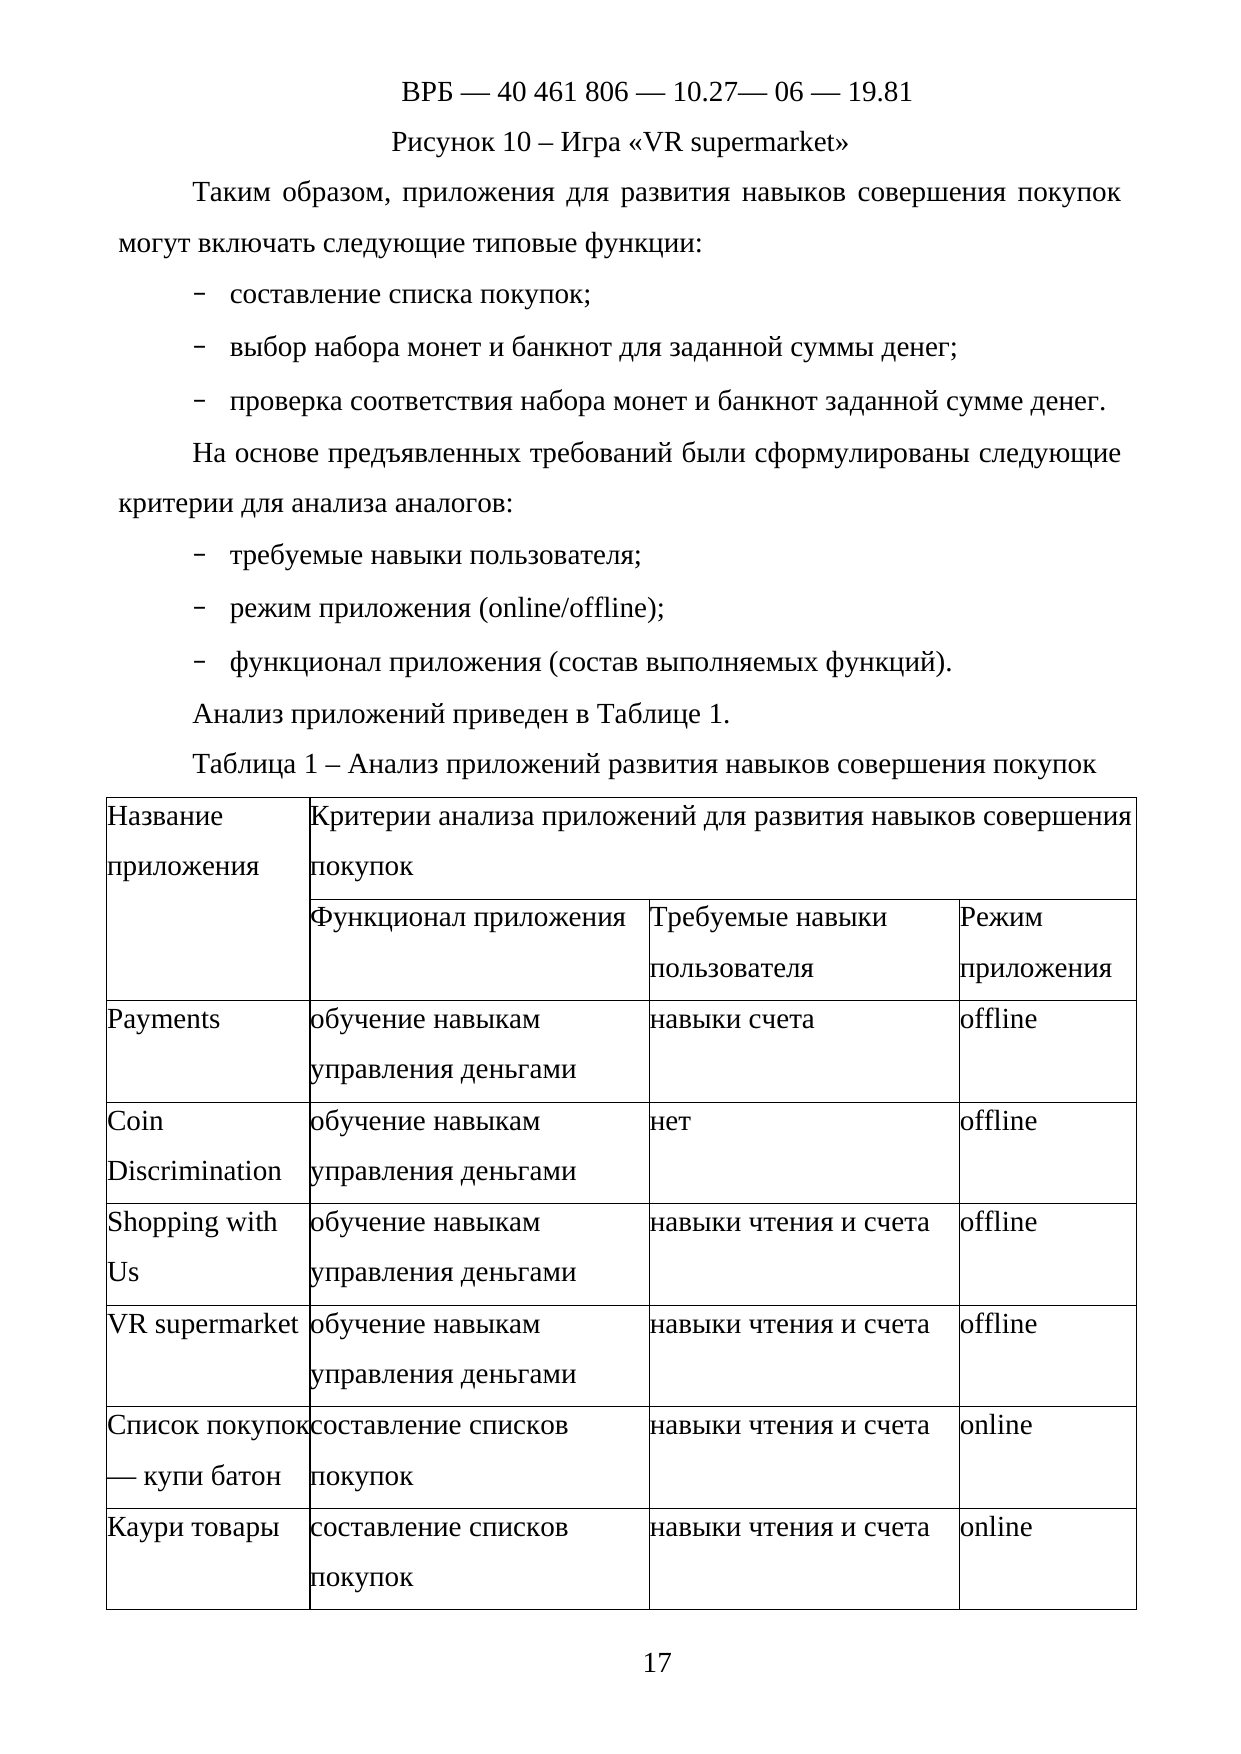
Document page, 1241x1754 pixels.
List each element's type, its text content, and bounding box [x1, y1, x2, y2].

table_cell online [960, 1509, 1136, 1609]
text Таблица 1 – Анализ приложений развития навыков совершения покупок [118, 747, 1122, 780]
table_cell offline [960, 1306, 1136, 1406]
table_header Критерии анализа приложений для развития навыков совершения покупок [311, 798, 1136, 898]
table_cell навыки чтения и счета [650, 1407, 959, 1508]
table_cell навыки чтения и счета [650, 1306, 959, 1406]
table_cell Режим приложения [960, 900, 1136, 1000]
list выбор набора монет и банкнот для заданной суммы денег; [192, 328, 1122, 364]
text Анализ приложений приведен в Таблице 1. [118, 696, 1122, 730]
table_cell составление списков покупок [311, 1407, 649, 1508]
table_cell обучение навыкам управления деньгами [311, 1204, 649, 1305]
list функционал приложения (состав выполняемых функций). [192, 643, 1122, 678]
table_cell Требуемые навыки пользователя [650, 900, 959, 1000]
table_cell обучение навыкам управления деньгами [311, 1001, 649, 1102]
text Рисунок 10 – Игра «VR supermarket» [118, 124, 1122, 158]
text На основе предъявленных требований были сформулированы следующие критерии для анализа аналогов: [118, 435, 1122, 519]
table_cell обучение навыкам управления деньгами [311, 1306, 649, 1406]
text Таким образом, приложения для развития навыков совершения покупок могут включать следующие типовые функции: [118, 174, 1122, 258]
table_cell Каури товары [107, 1509, 309, 1609]
table_cell Shopping with Us [107, 1204, 309, 1305]
list требуемые навыки пользователя; [192, 536, 1122, 572]
table_cell VR supermarket [107, 1306, 309, 1406]
table_header Название приложения [107, 798, 309, 1000]
list составление списка покупок; [192, 275, 1122, 311]
table_cell обучение навыкам управления деньгами [311, 1103, 649, 1203]
table_cell offline [960, 1204, 1136, 1305]
table_cell навыки счета [650, 1001, 959, 1102]
list проверка соответствия набора монет и банкнот заданной сумме денег. [192, 382, 1122, 417]
table_cell Список покупок — купи батон [107, 1407, 309, 1508]
table_cell offline [960, 1103, 1136, 1203]
table_cell навыки чтения и счета [650, 1204, 959, 1305]
table_cell нет [650, 1103, 959, 1203]
table_cell навыки чтения и счета [650, 1509, 959, 1609]
table_cell Функционал приложения [311, 900, 649, 1000]
table_cell online [960, 1407, 1136, 1508]
table_cell составление списков покупок [311, 1509, 649, 1609]
table_cell Payments [107, 1001, 309, 1102]
list режим приложения (online/offline); [192, 589, 1122, 625]
table_cell Coin Discrimination [107, 1103, 309, 1203]
table_cell offline [960, 1001, 1136, 1102]
